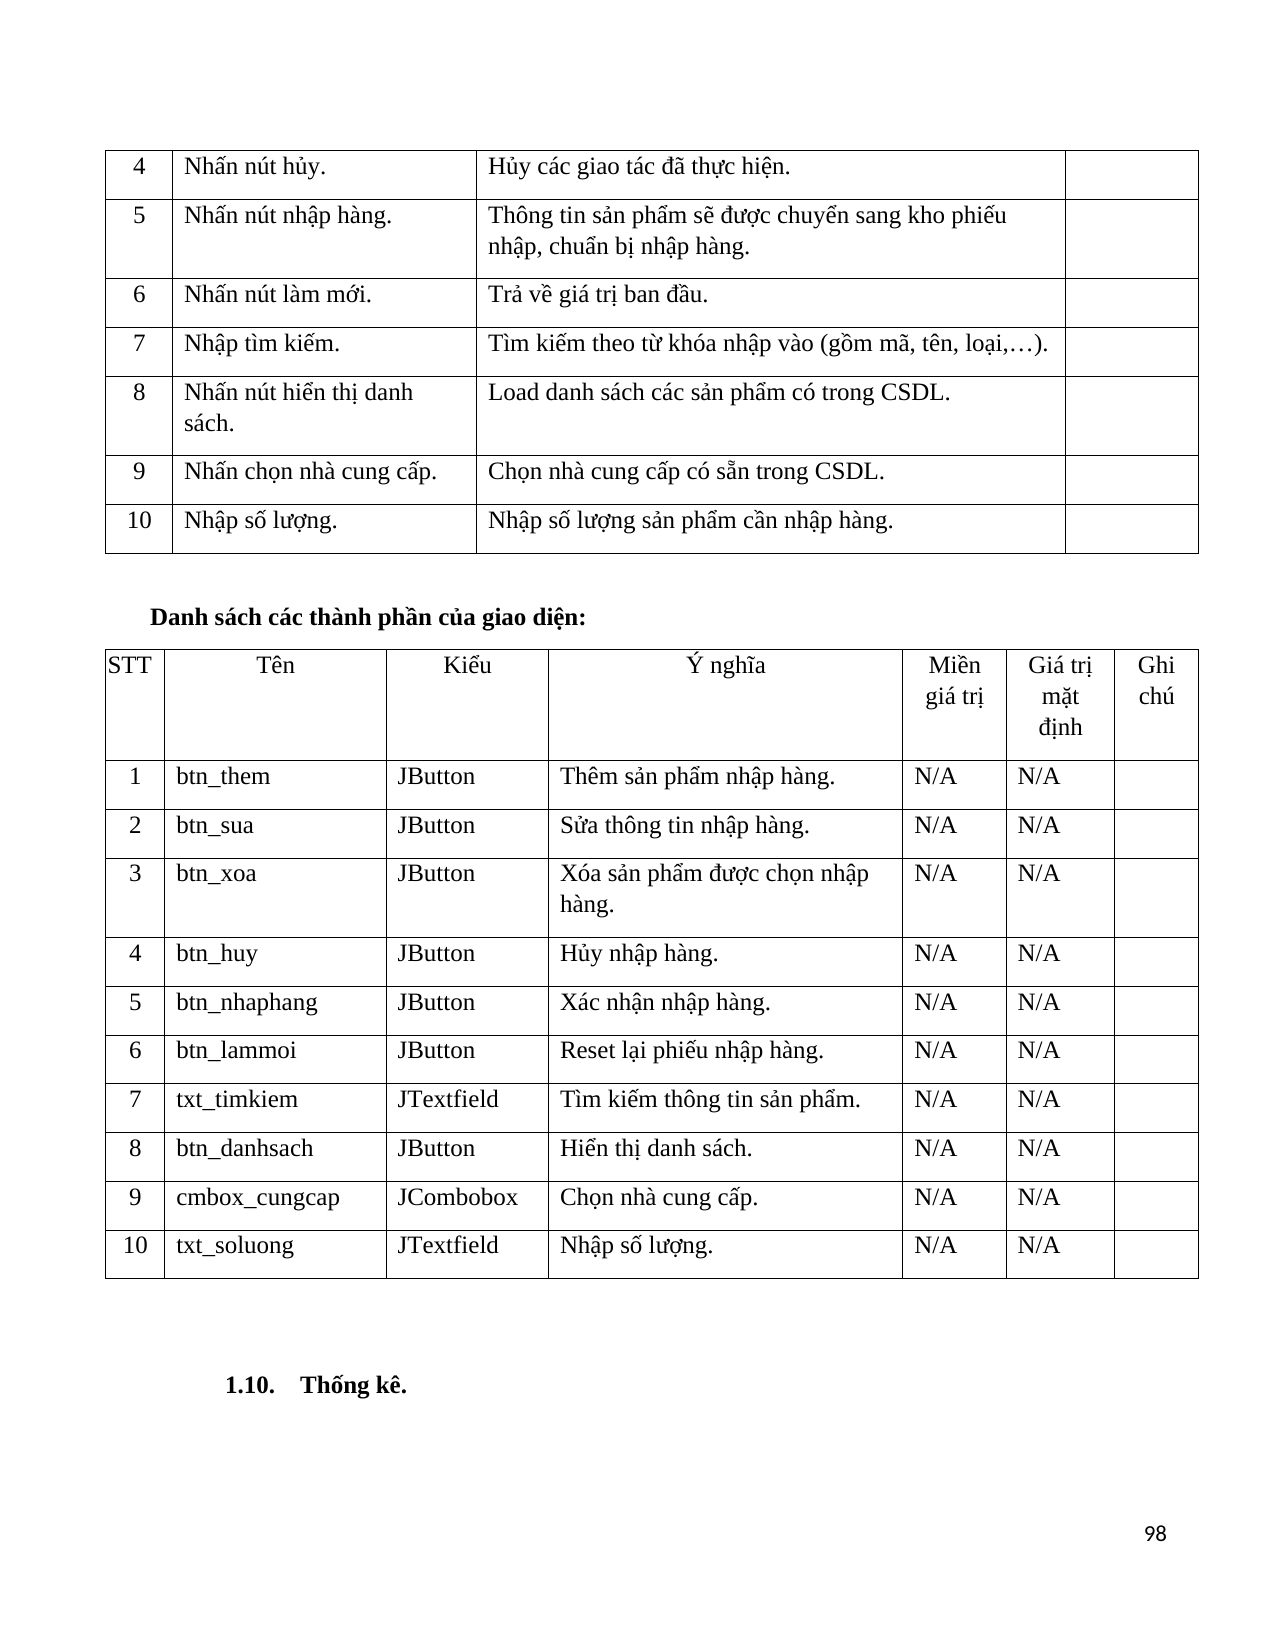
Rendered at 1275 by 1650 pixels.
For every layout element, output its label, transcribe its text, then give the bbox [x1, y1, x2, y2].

table_cell N/A [903, 810, 1006, 857]
table_cell Nhấn nút hiển thị danh sách. [173, 377, 476, 455]
table_header Giá trị mặt định [1007, 650, 1114, 760]
table_cell JButton [387, 987, 548, 1034]
table_cell JButton [387, 1036, 548, 1083]
table_cell N/A [1007, 938, 1114, 986]
table_cell Sửa thông tin nhập hàng. [549, 810, 902, 857]
table_cell Nhập số lượng sản phẩm cần nhập hàng. [477, 505, 1065, 553]
table_cell 6 [106, 1036, 164, 1083]
table_cell Nhập tìm kiếm. [173, 328, 476, 376]
table_cell N/A [1007, 1231, 1114, 1278]
table_cell N/A [903, 1182, 1006, 1229]
table_cell JTextfield [387, 1231, 548, 1278]
table_cell N/A [903, 1231, 1006, 1278]
table_cell JButton [387, 938, 548, 986]
table_cell Thêm sản phẩm nhập hàng. [549, 761, 902, 809]
table_cell Load danh sách các sản phẩm có trong CSDL. [477, 377, 1065, 455]
table_cell N/A [903, 761, 1006, 809]
table_cell 2 [106, 810, 164, 857]
table_cell JButton [387, 1133, 548, 1181]
table_cell 4 [106, 938, 164, 986]
table_cell [1115, 1182, 1198, 1229]
table_cell btn_huy [165, 938, 386, 986]
table_cell Hiển thị danh sách. [549, 1133, 902, 1181]
table_cell JButton [387, 761, 548, 809]
table_header Kiểu [387, 650, 548, 760]
table_cell btn_xoa [165, 859, 386, 937]
table_cell JCombobox [387, 1182, 548, 1229]
table_cell Nhấn chọn nhà cung cấp. [173, 456, 476, 504]
table_cell Xóa sản phẩm được chọn nhập hàng. [549, 859, 902, 937]
table_cell txt_timkiem [165, 1084, 386, 1132]
table_cell [1066, 377, 1198, 455]
table_cell N/A [1007, 859, 1114, 937]
text Danh sách các thành phần của giao diện: [150, 602, 1167, 630]
table_cell btn_sua [165, 810, 386, 857]
table_cell 4 [106, 151, 172, 199]
table_cell N/A [1007, 987, 1114, 1034]
table_cell N/A [903, 938, 1006, 986]
table_cell N/A [1007, 810, 1114, 857]
table_cell N/A [1007, 1084, 1114, 1132]
table_header Ý nghĩa [549, 650, 902, 760]
table_cell Hủy các giao tác đã thực hiện. [477, 151, 1065, 199]
table_cell [1066, 505, 1198, 553]
table_cell N/A [903, 987, 1006, 1034]
table_cell btn_nhaphang [165, 987, 386, 1034]
table_cell 9 [106, 1182, 164, 1229]
table_cell 10 [106, 1231, 164, 1278]
table_cell 10 [106, 505, 172, 553]
table_cell Nhập số lượng. [173, 505, 476, 553]
table_cell [1115, 810, 1198, 857]
table_cell N/A [903, 1133, 1006, 1181]
table_cell [1115, 987, 1198, 1034]
table_cell N/A [903, 1084, 1006, 1132]
table_cell N/A [1007, 1133, 1114, 1181]
table_cell 8 [106, 377, 172, 455]
table_cell [1115, 1231, 1198, 1278]
table_cell btn_lammoi [165, 1036, 386, 1083]
table_cell 5 [106, 987, 164, 1034]
table_cell Nhập số lượng. [549, 1231, 902, 1278]
table_cell 6 [106, 279, 172, 327]
table_cell Nhấn nút làm mới. [173, 279, 476, 327]
table_cell Chọn nhà cung cấp. [549, 1182, 902, 1229]
table_cell JButton [387, 810, 548, 857]
table_cell 9 [106, 456, 172, 504]
table_cell 5 [106, 200, 172, 278]
table_cell N/A [1007, 1182, 1114, 1229]
table_cell Nhấn nút nhập hàng. [173, 200, 476, 278]
table_cell N/A [903, 859, 1006, 937]
table_cell [1115, 1036, 1198, 1083]
table_cell cmbox_cungcap [165, 1182, 386, 1229]
table_cell 3 [106, 859, 164, 937]
table_cell Hủy nhập hàng. [549, 938, 902, 986]
table_cell Thông tin sản phẩm sẽ được chuyển sang kho phiếu nhập, chuẩn bị nhập hàng. [477, 200, 1065, 278]
table_cell JTextfield [387, 1084, 548, 1132]
table_cell 8 [106, 1133, 164, 1181]
table_cell JButton [387, 859, 548, 937]
table_cell btn_danhsach [165, 1133, 386, 1181]
table_cell [1066, 456, 1198, 504]
table_cell [1115, 1133, 1198, 1181]
table_cell N/A [903, 1036, 1006, 1083]
table_cell Tìm kiếm thông tin sản phẩm. [549, 1084, 902, 1132]
list Thống kê. [225, 1370, 1167, 1399]
table_cell Nhấn nút hủy. [173, 151, 476, 199]
table_header Ghi chú [1115, 650, 1198, 760]
table_cell Chọn nhà cung cấp có sẵn trong CSDL. [477, 456, 1065, 504]
table_cell [1115, 1084, 1198, 1132]
table_cell Tìm kiếm theo từ khóa nhập vào (gồm mã, tên, loại,…). [477, 328, 1065, 376]
table_cell N/A [1007, 1036, 1114, 1083]
table_cell Xác nhận nhập hàng. [549, 987, 902, 1034]
table_cell [1066, 279, 1198, 327]
table_cell 7 [106, 1084, 164, 1132]
table_cell txt_soluong [165, 1231, 386, 1278]
table_cell [1115, 859, 1198, 937]
table_cell [1115, 938, 1198, 986]
table_cell [1115, 761, 1198, 809]
table_header Miền giá trị [903, 650, 1006, 760]
table_cell N/A [1007, 761, 1114, 809]
table_cell [1066, 151, 1198, 199]
table_cell 7 [106, 328, 172, 376]
table_cell [1066, 328, 1198, 376]
table_cell 1 [106, 761, 164, 809]
table_cell [1066, 200, 1198, 278]
table_cell Trả về giá trị ban đầu. [477, 279, 1065, 327]
table_cell btn_them [165, 761, 386, 809]
table_header STT [106, 650, 164, 760]
table_header Tên [165, 650, 386, 760]
table_cell Reset lại phiếu nhập hàng. [549, 1036, 902, 1083]
